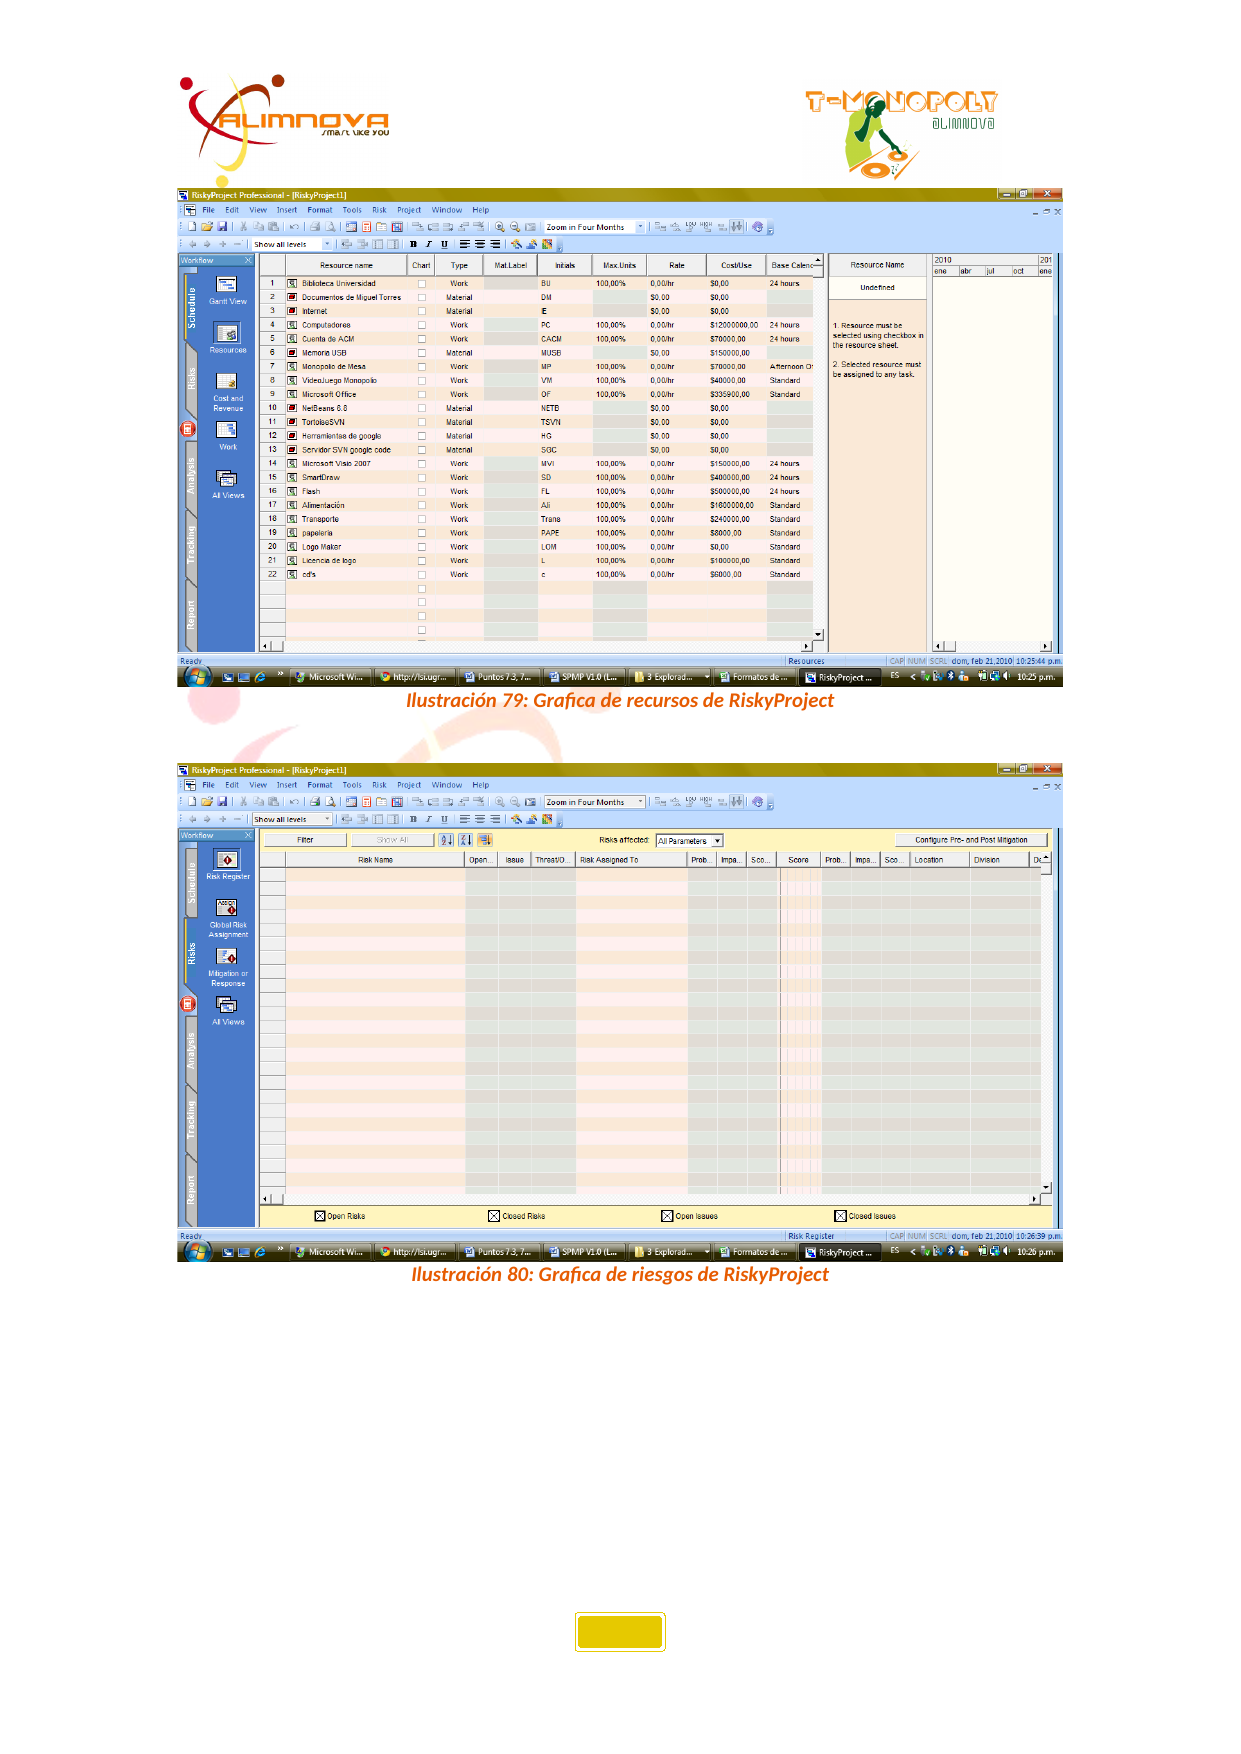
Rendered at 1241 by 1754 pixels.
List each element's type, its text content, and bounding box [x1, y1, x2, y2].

picture [802, 79, 1002, 184]
picture [177, 763, 1063, 1262]
picture [177, 73, 1063, 687]
